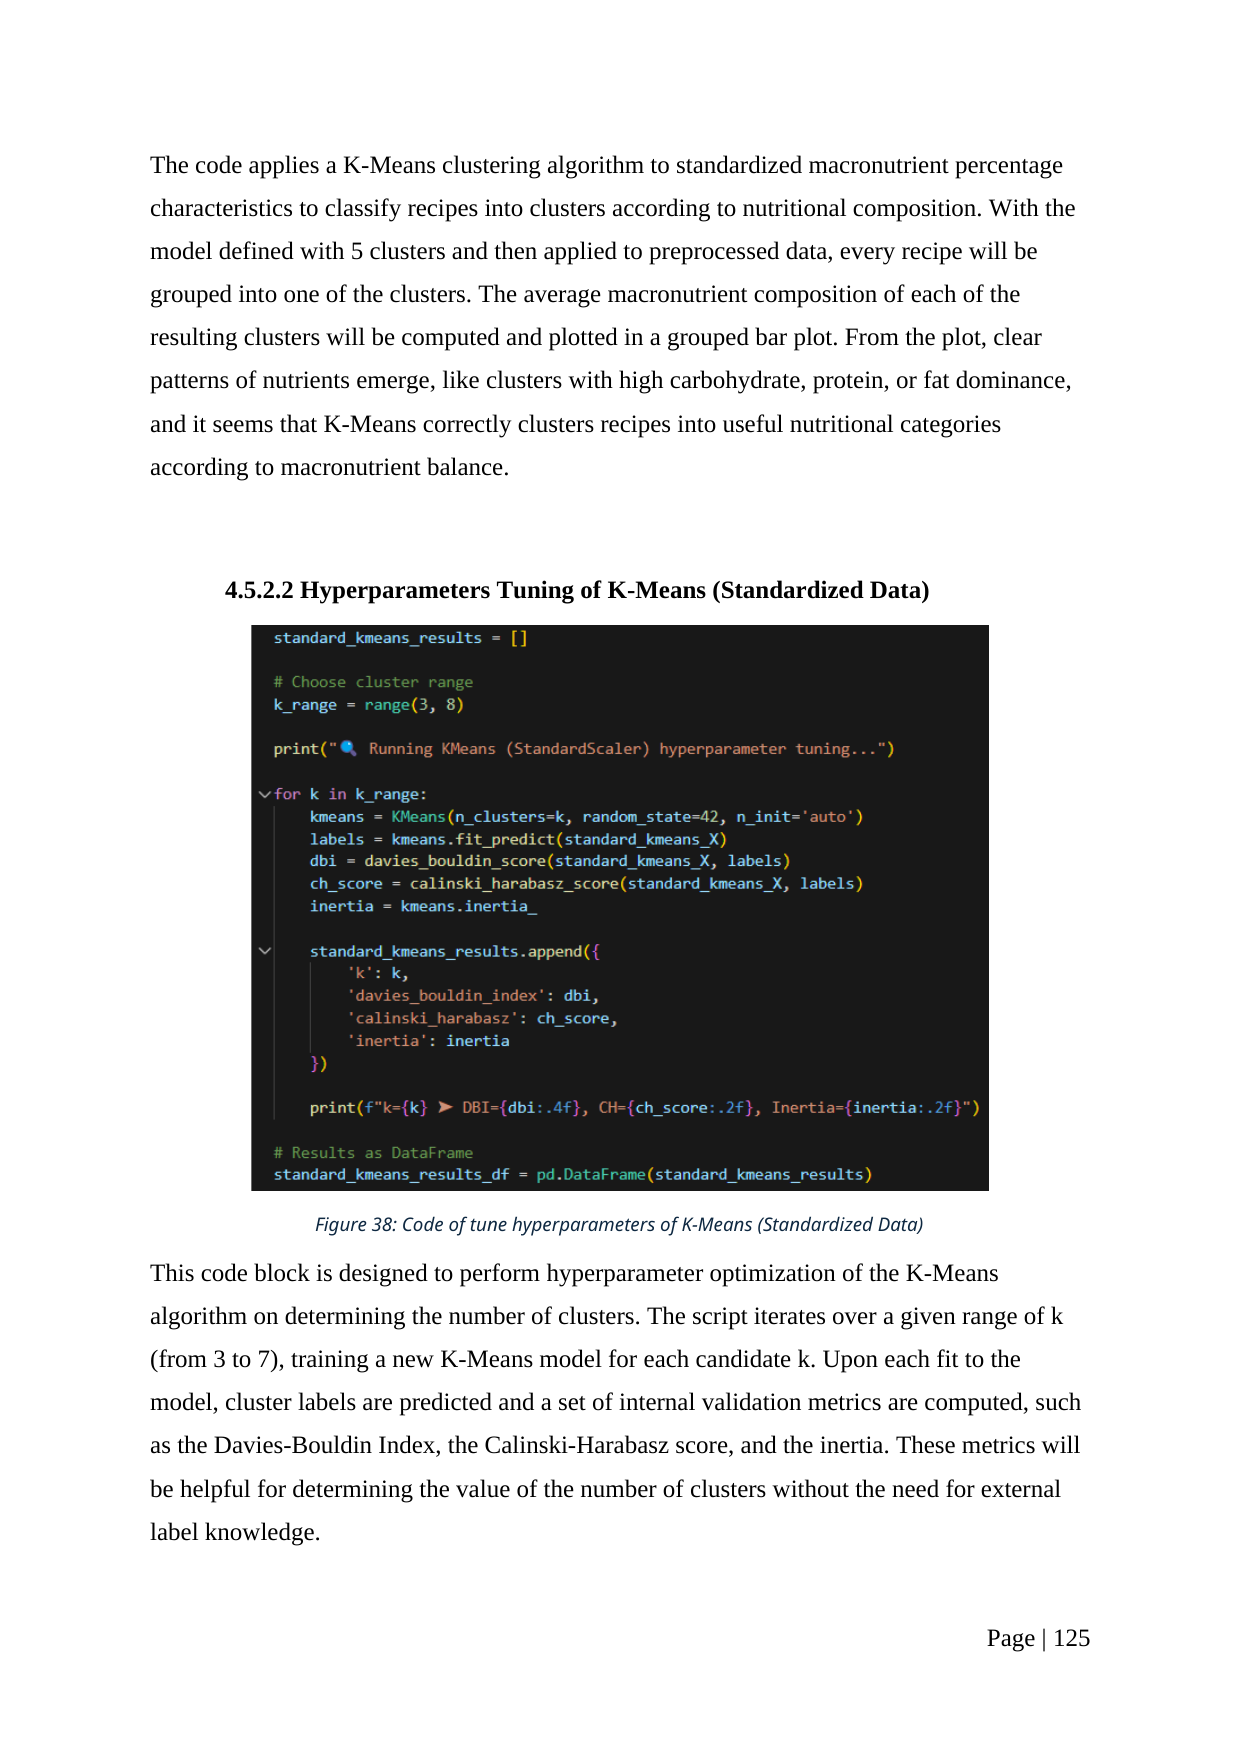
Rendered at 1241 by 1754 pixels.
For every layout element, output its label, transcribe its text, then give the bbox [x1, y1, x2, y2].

picture [251, 625, 989, 1191]
subtitle 4.5.2.2 Hyperparameters Tuning of K-Means (Standardized Data) [150, 576, 1090, 604]
text This code block is designed to perform hyperparameter optimization of the K-Means algorithm on determining the number of clusters. The script iterates over a given range of k (from 3 to 7), training a new K-Means model for each candidate k. Upon each fit to the model, cluster labels are predicted and a set of internal validation metrics are computed, such as the Davies-Bouldin Index, the Calinski-Harabasz score, and the inertia. These metrics will be helpful for determining the value of the number of clusters without the need for external label knowledge. [150, 1258, 1090, 1546]
text The code applies a K-Means clustering algorithm to standardized macronutrient percentage characteristics to classify recipes into clusters according to nutritional composition. With the model defined with 5 clusters and then applied to preprocessed data, every recipe will be grouped into one of the clusters. The average macronutrient composition of each of the resulting clusters will be computed and plotted in a grouped bar plot. From the plot, clear patterns of nutrients emerge, like clusters with high carbohydrate, protein, or fat dominance, and it seems that K-Means correctly clusters recipes into useful nutritional categories according to macronutrient balance. [150, 150, 1090, 481]
